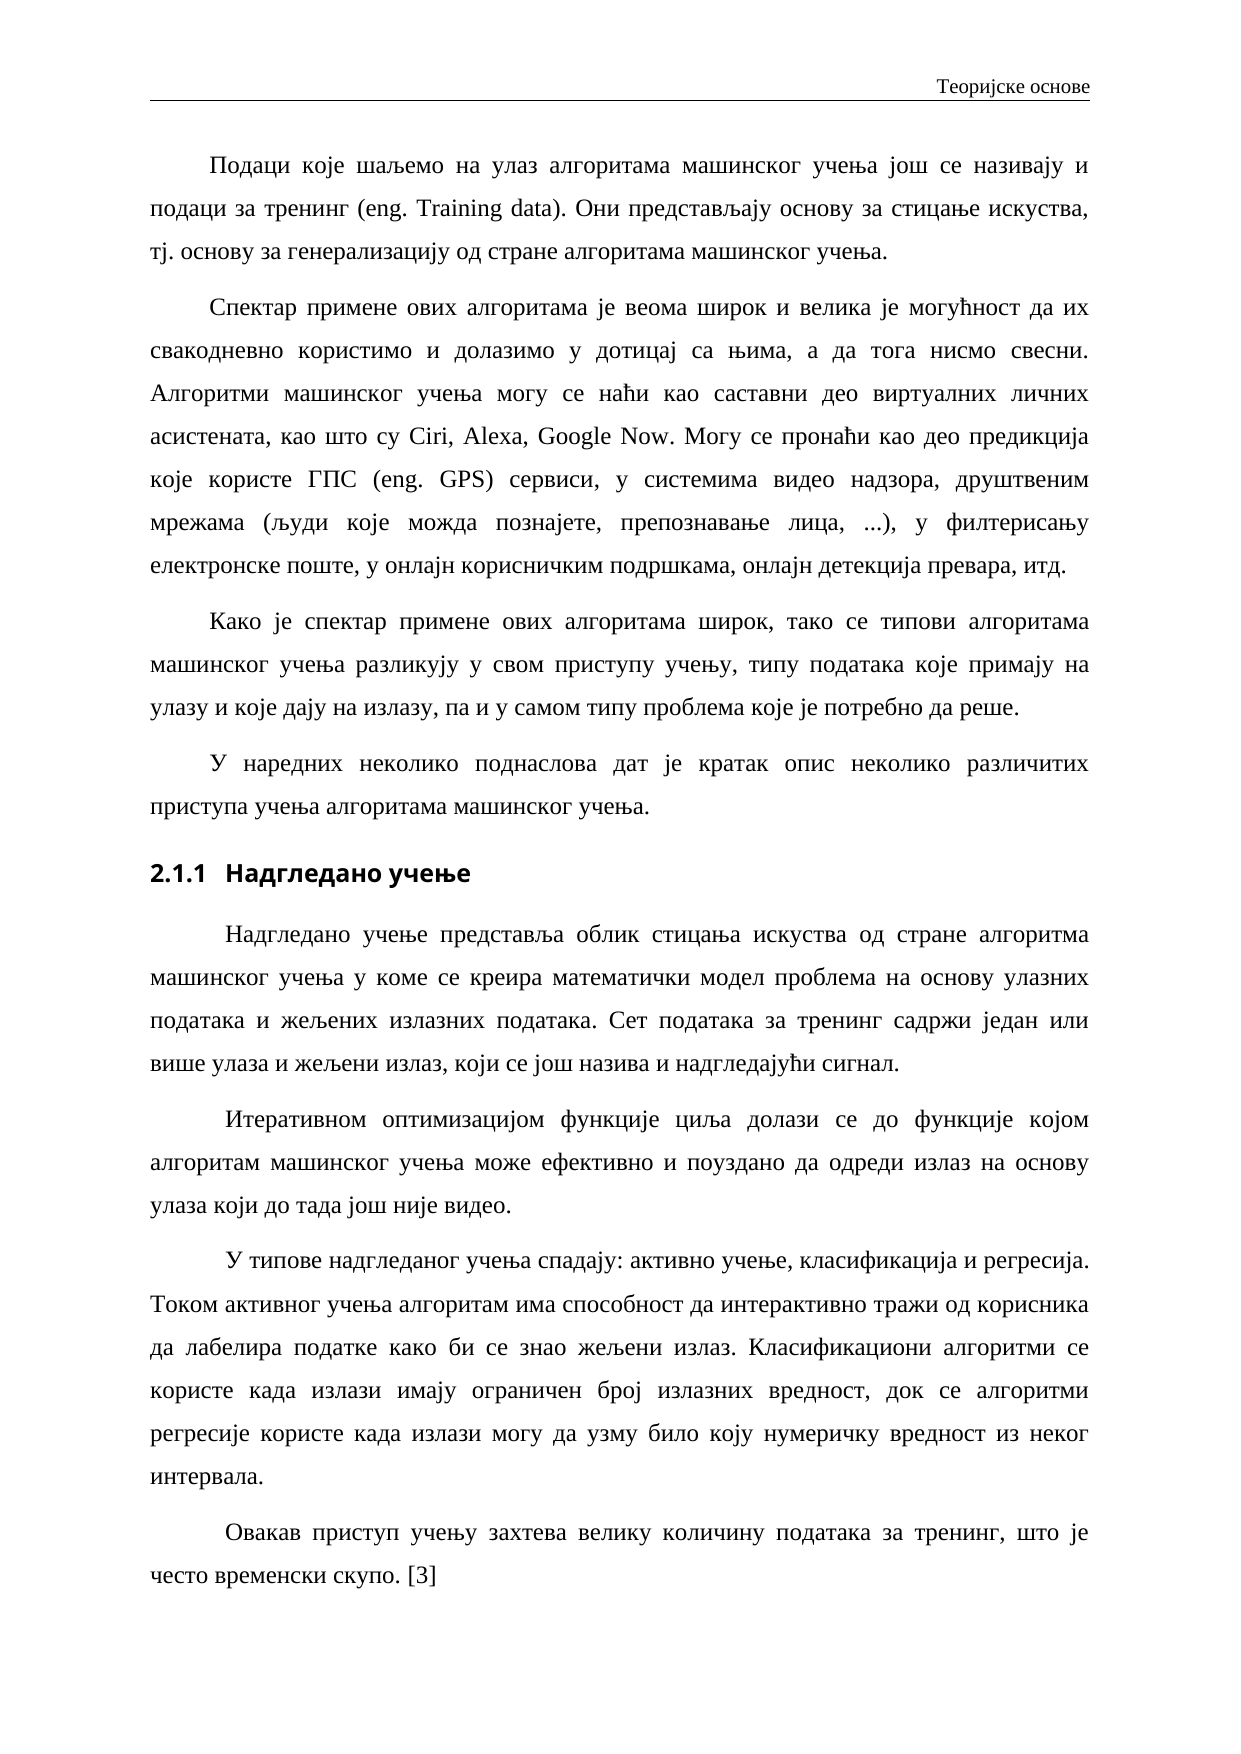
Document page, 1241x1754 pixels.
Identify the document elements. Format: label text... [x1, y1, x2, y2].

text Спектар примене ових алгоритама је веома широк и велика је могућност да их свакодневно користимо и долазимо у дотицај са њима, а да тога нисмо свесни. Алгоритми машинског учења могу се наћи као саставни део виртуалних личних асистената, као што су Ciri, Alexa, Google Now. Могу се пронаћи као део предикција које користе ГПС (eng. GPS) сервиси, у системима видео надзора, друштвеним мрежама (људи које можда познајете, препознавање лица, ...), у филтерисању електронске поште, у онлајн корисничким подршкама, онлајн детекција превара, итд. [150, 292, 1090, 579]
subtitle Надгледано учење [150, 855, 1090, 889]
text У наредних неколико поднаслова дат је кратак опис неколико различитих приступа учења алгоритама машинског учења. [150, 748, 1090, 820]
text Подаци које шаљемо на улаз алгоритама машинског учења још се називају и подаци за тренинг (eng. Training data). Они представљају основу за стицање искуства, тј. основу за генерализацију од стране алгоритама машинског учења. [150, 150, 1090, 265]
text Како је спектар примене ових алгоритама широк, тако се типови алгоритама машинског учења разликују у свом приступу учењу, типу података које примају на улазу и које дају на излазу, па и у самом типу проблема које је потребно да реше. [150, 606, 1090, 721]
text У типове надгледаног учења спадају: активно учење, класификација и регресија. Током активног учења алгоритам има способност да интерактивно тражи од корисника да лабелира податке како би се знао жељени излаз. Класификациони алгоритми се користе када излази имају ограничен број излазних вредност, док се алгоритми регресије користе када излази могу да узму било коју нумеричку вредност из неког интервала. [150, 1246, 1090, 1490]
text Итеративном оптимизацијом функције циља долази се до функције којом алгоритам машинског учења може ефективно и поуздано да одреди излаз на основу улаза који до тада још није видео. [150, 1104, 1090, 1219]
text Надгледано учење представља облик стицања искуства од стране алгоритма машинског учења у коме се креира математички модел проблема на основу улазних података и жељених излазних података. Сет података за тренинг садржи један или више улаза и жељени излаз, који се још назива и надгледајући сигнал. [150, 919, 1090, 1077]
text Овакав приступ учењу захтева велику количину података за тренинг, што је често временски скупо. [3] [150, 1517, 1090, 1589]
